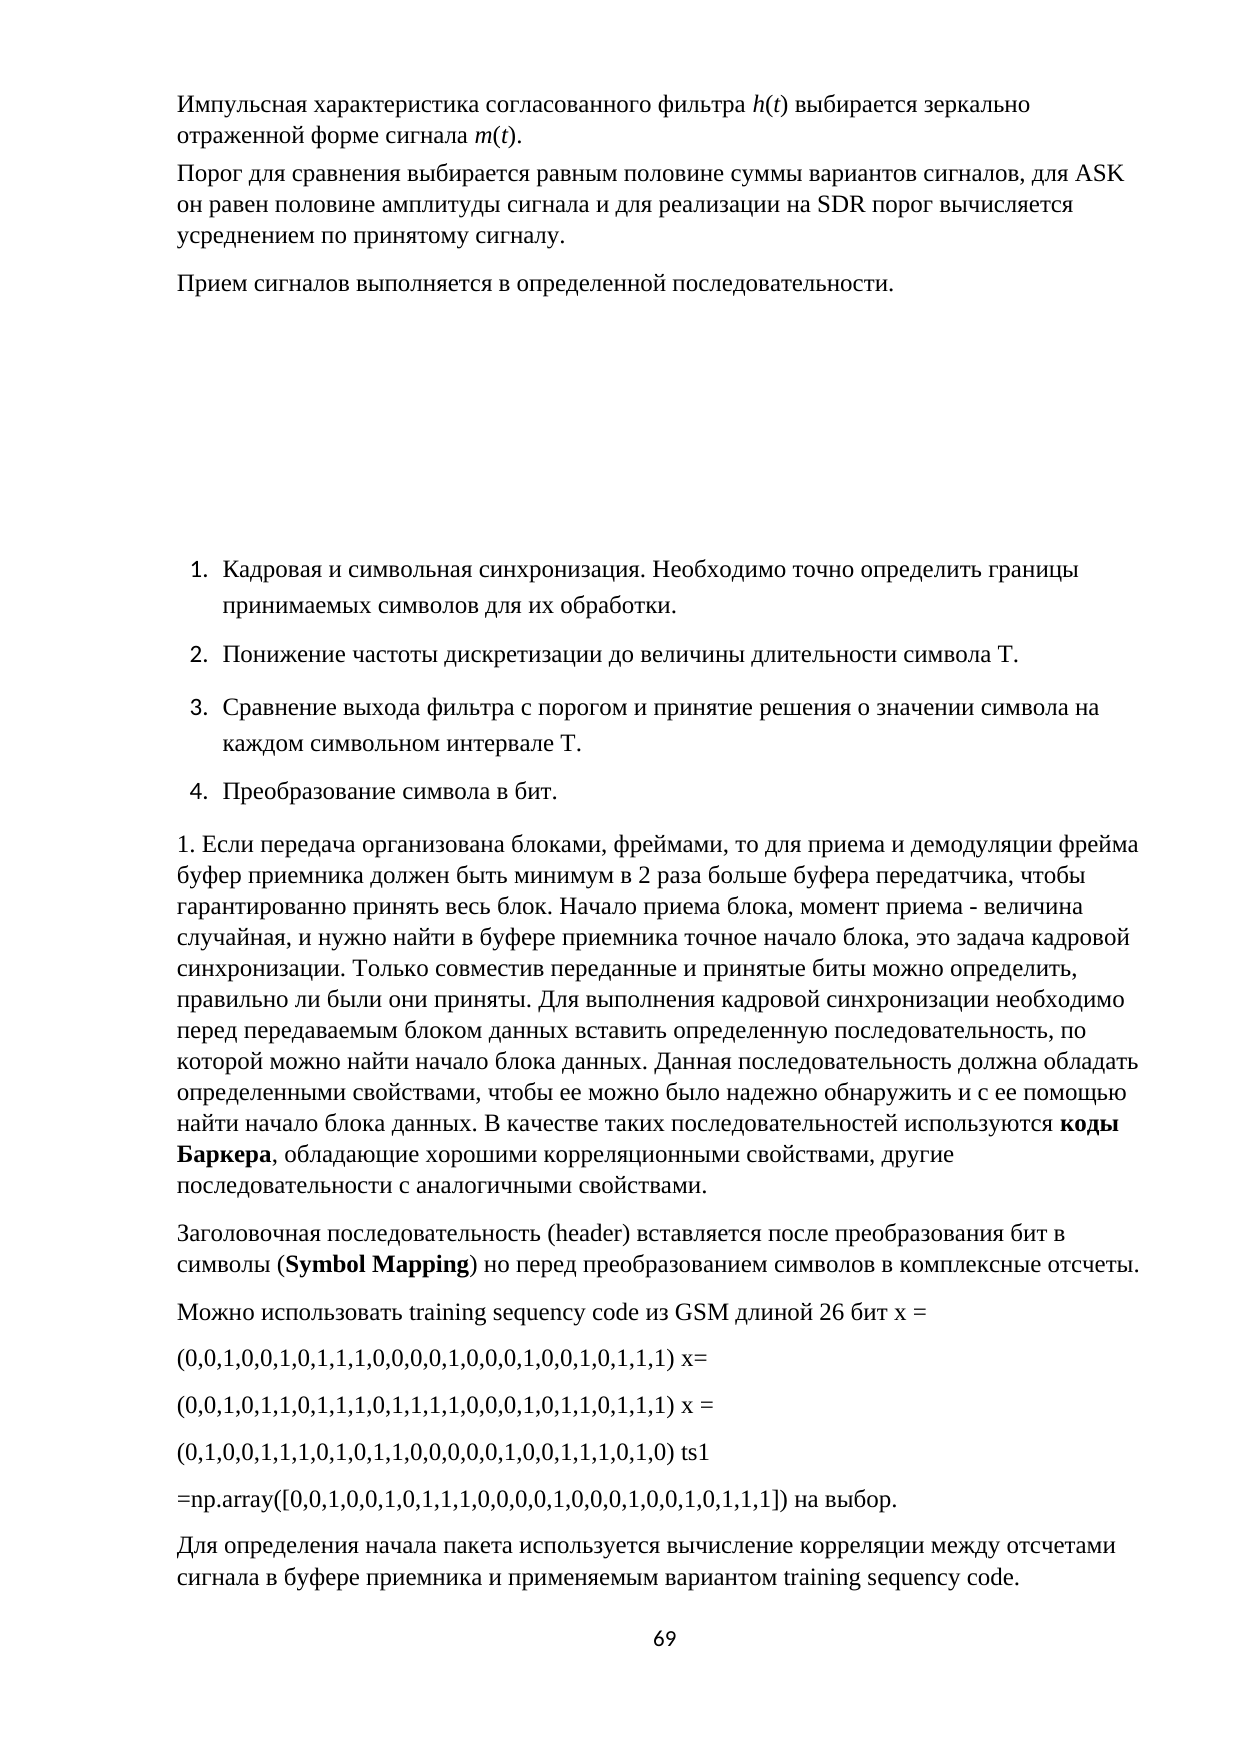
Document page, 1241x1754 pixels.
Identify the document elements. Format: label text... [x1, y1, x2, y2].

text Можно использовать training sequency code из GSM длиной 26 бит x = (0,0,1,0,0,1,0,1,1,1,0,0,0,0,1,0,0,0,1,0,0,1,0,1,1,1) x= (0,0,1,0,1,1,0,1,1,1,0,1,1,1,1,0,0,0,1,0,1,1,0,1,1,1) x = (0,1,0,0,1,1,1,0,1,0,1,1,0,0,0,0,0,1,0,0,1,1,1,0,1,0) ts1 =np.array([0,0,1,0,0,1,0,1,1,1,0,0,0,0,1,0,0,0,1,0,0,1,0,1,1,1]) на выбор. [177, 1297, 954, 1512]
text 1. Если передача организована блоками, фреймами, то для приема и демодуляции фрейма буфер приемника должен быть минимум в 2 раза больше буфера передатчика, чтобы гарантированно принять весь блок. Начало приема блока, момент приема - величина случайная, и нужно найти в буфере приемника точное начало блока, это задача кадровой синхронизации. Только совместив переданные и принятые биты можно определить, правильно ли были они приняты. Для выполнения кадровой синхронизации необходимо перед передаваемым блоком данных вставить определенную последовательность, по которой можно найти начало блока данных. Данная последовательность должна обладать определенными свойствами, чтобы ее можно было надежно обнаружить и с ее помощью найти начало блока данных. В качестве таких последовательностей используются коды Баркера, обладающие хорошими корреляционными свойствами, другие последовательности с аналогичными свойствами. [177, 829, 1152, 1199]
text Заголовочная последовательность (header) вставляется после преобразования бит в символы (Symbol Mapping) но перед преобразованием символов в комплексные отсчеты. [177, 1218, 1152, 1278]
list Сравнение выхода фильтра с порогом и принятие решения о значении символа на каждом символьном интервале T. [189, 691, 1152, 756]
list Кадровая и символьная синхронизация. Необходимо точно определить границы принимаемых символов для их обработки. [189, 553, 1152, 619]
text Прием сигналов выполняется в определенной последовательности. [177, 268, 1152, 297]
text Порог для сравнения выбирается равным половине суммы вариантов сигналов, для ASK он равен половине амплитуды сигнала и для реализации на SDR порог вычисляется усреднением по принятому сигналу. [177, 158, 1152, 249]
list Понижение частоты дискретизации до величины длительности символа T. [189, 638, 1152, 668]
list Преобразование символа в бит. [189, 775, 1152, 806]
text Для определения начала пакета используется вычисление корреляции между отсчетами сигнала в буфере приемника и применяемым вариантом training sequency code. [177, 1531, 1152, 1590]
text Импульсная характеристика согласованного фильтра h(t) выбирается зеркально отраженной форме сигнала m(t). [177, 89, 1152, 148]
